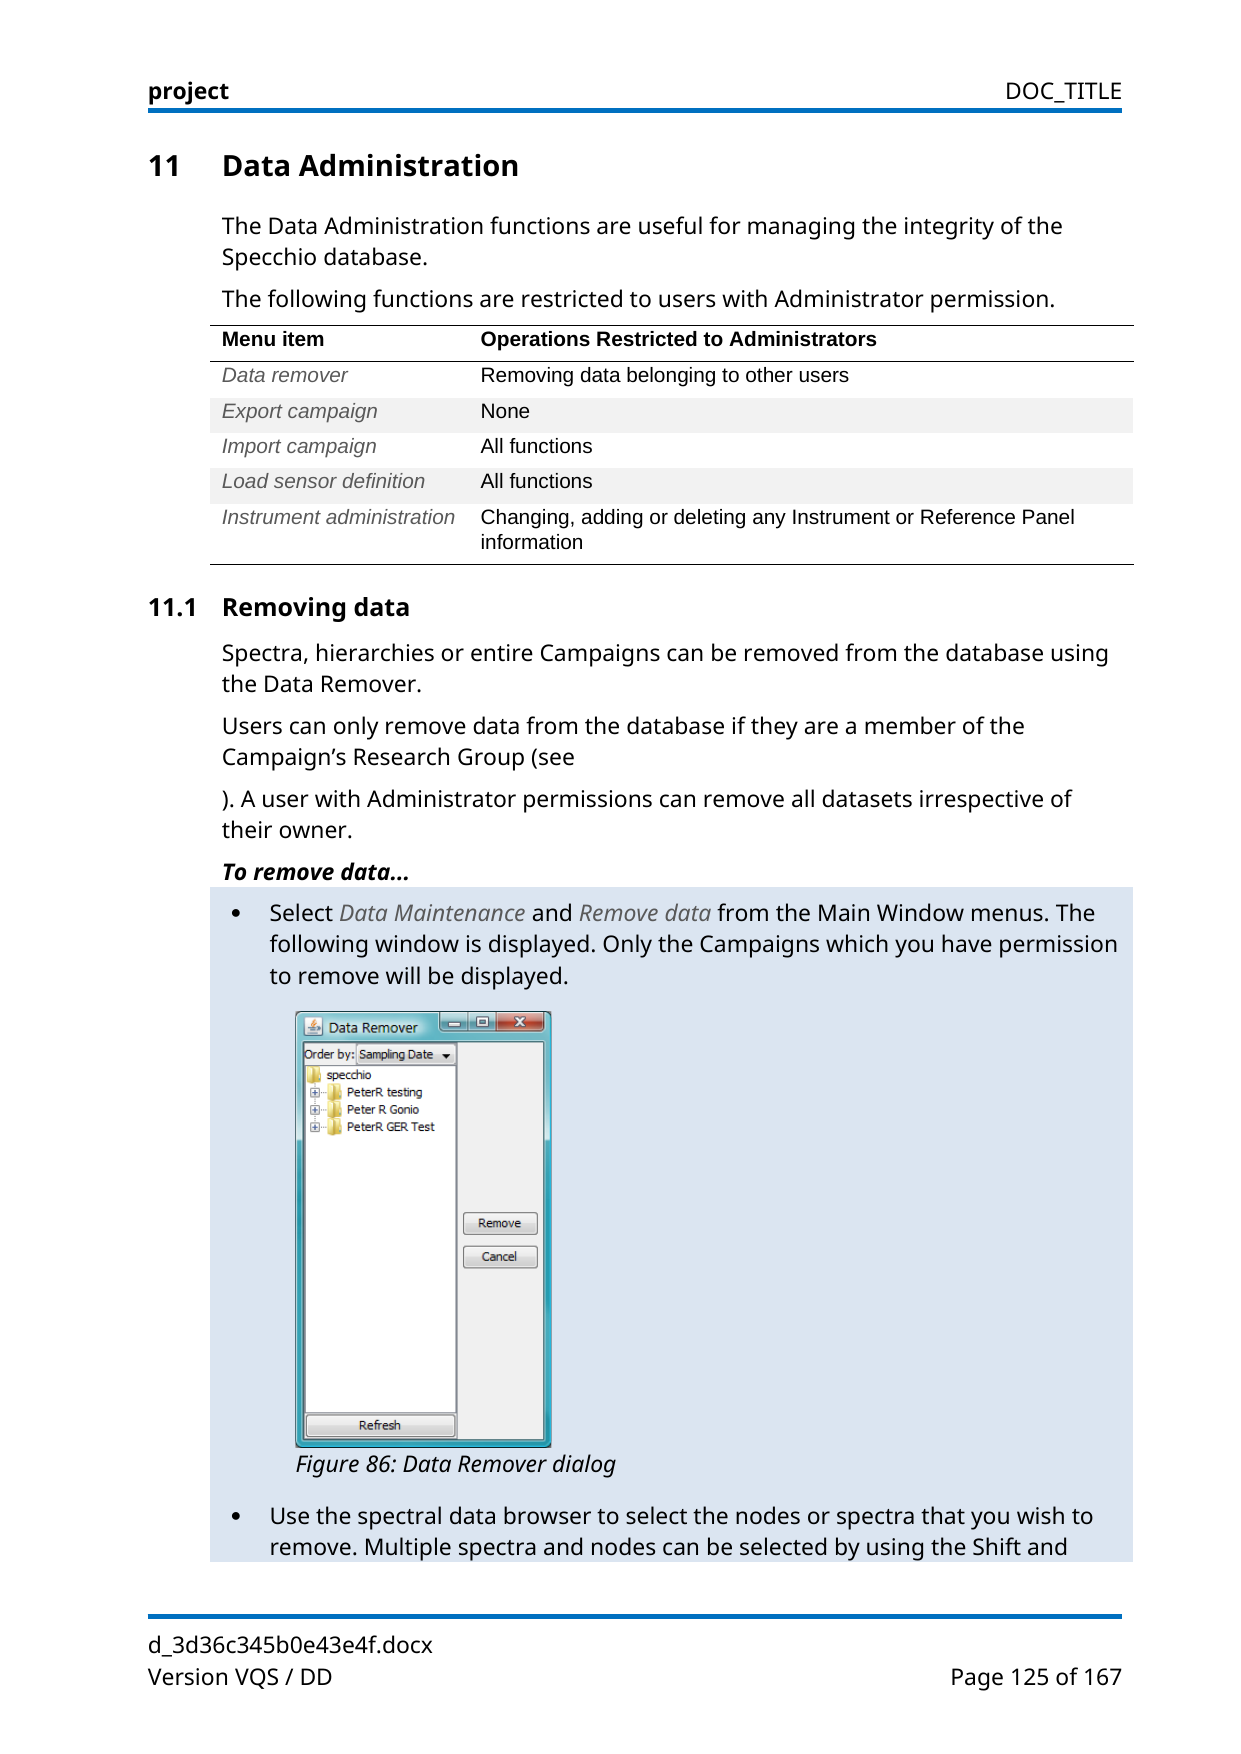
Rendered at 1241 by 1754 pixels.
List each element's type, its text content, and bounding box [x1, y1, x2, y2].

text Spectra, hierarchies or entire Campaigns can be removed from the database using the Data Remover. [222, 637, 1122, 699]
table_cell All functions [469, 433, 1133, 468]
picture [295, 1011, 552, 1448]
table_cell Load sensor definition [210, 468, 469, 504]
table_cell None [469, 398, 1133, 433]
table_cell Export campaign [210, 398, 469, 433]
table_cell All functions [469, 468, 1133, 504]
table_cell Removing data belonging to other users [469, 362, 1133, 397]
table_header Operations Restricted to Administrators [469, 326, 1133, 361]
subtitle To remove data... [222, 855, 1122, 887]
table_cell Import campaign [210, 433, 469, 468]
table_cell Data remover [210, 362, 469, 397]
table_cell Instrument administration [210, 504, 469, 564]
text The Data Administration functions are useful for managing the integrity of the Specchio database. [222, 210, 1122, 272]
text Campaign-related Metadata). A user with Administrator permissions can remove all datasets irrespective of their owner. [222, 782, 1122, 845]
table_header Menu item [210, 326, 469, 361]
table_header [210, 887, 1133, 1562]
subtitle Removing data [148, 590, 1122, 624]
table_cell Changing, adding or deleting any Instrument or Reference Panel information [469, 504, 1133, 564]
subtitle Data Administration [148, 145, 1122, 185]
text The following functions are restricted to users with Administrator permission. [222, 283, 1122, 314]
